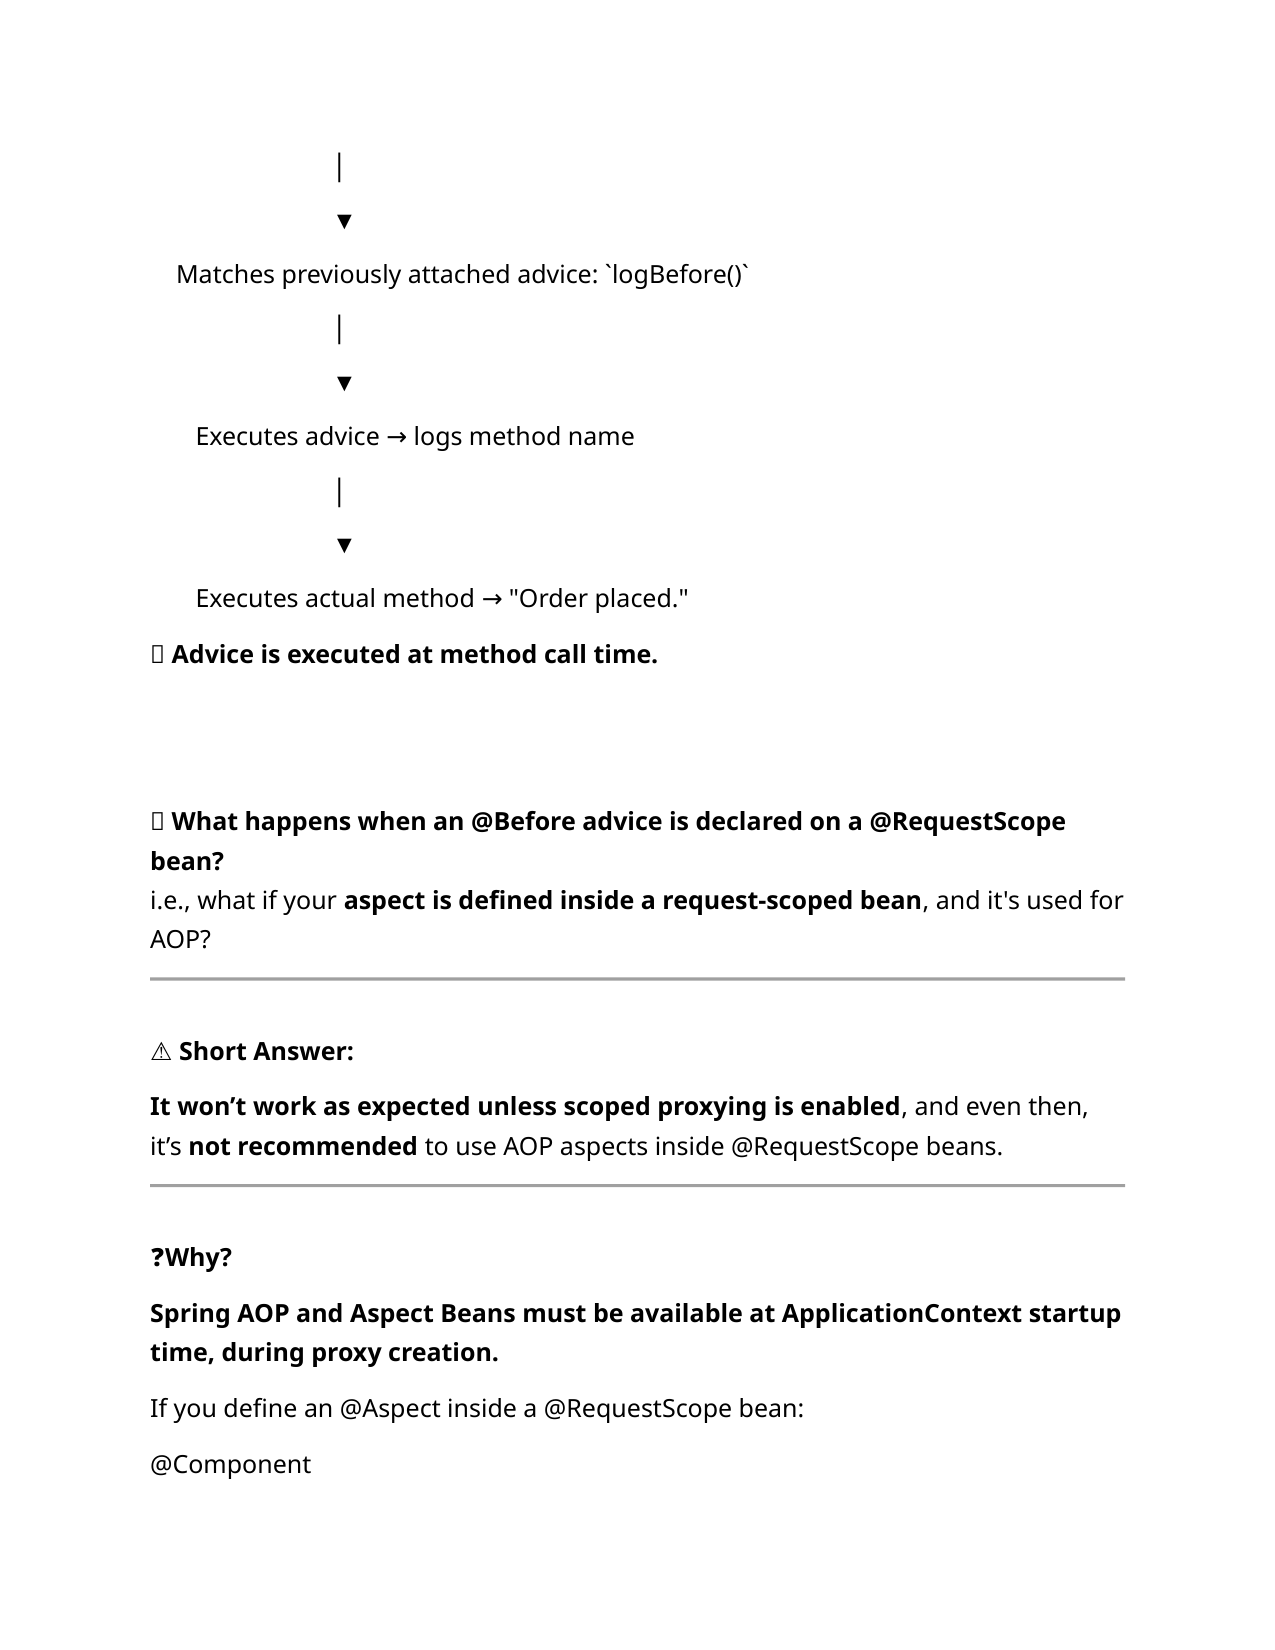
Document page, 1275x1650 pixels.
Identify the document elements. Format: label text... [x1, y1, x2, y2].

text Executes actual method → "Order placed." [150, 581, 1125, 615]
text ▼ [150, 206, 1125, 234]
text If you define an @Aspect inside a @RequestScope bean: [150, 1391, 1125, 1425]
text 🔥 What happens when an @Before advice is declared on a @RequestScope bean? i.e., what if your aspect is defined inside a request-scoped bean, and it's used for AOP? [150, 804, 1125, 956]
text Spring AOP and Aspect Beans must be available at ApplicationContext startup time, during proxy creation. [150, 1296, 1125, 1369]
text │ [150, 474, 1125, 508]
text Matches previously attached advice: `logBefore()` [150, 256, 1125, 290]
text ⚠️ Short Answer: [150, 1033, 1125, 1067]
text │ [150, 312, 1125, 346]
text ✅ Advice is executed at method call time. [150, 637, 1125, 671]
text It won’t work as expected unless scoped proxying is enabled, and even then, it’s not recommended to use AOP aspects inside @RequestScope beans. [150, 1089, 1125, 1162]
text ❓Why? [150, 1240, 1125, 1274]
text ▼ [150, 530, 1125, 559]
text │ [150, 150, 1125, 184]
text ▼ [150, 368, 1125, 397]
text @Component [150, 1447, 1125, 1481]
text Executes advice → logs method name [150, 418, 1125, 453]
